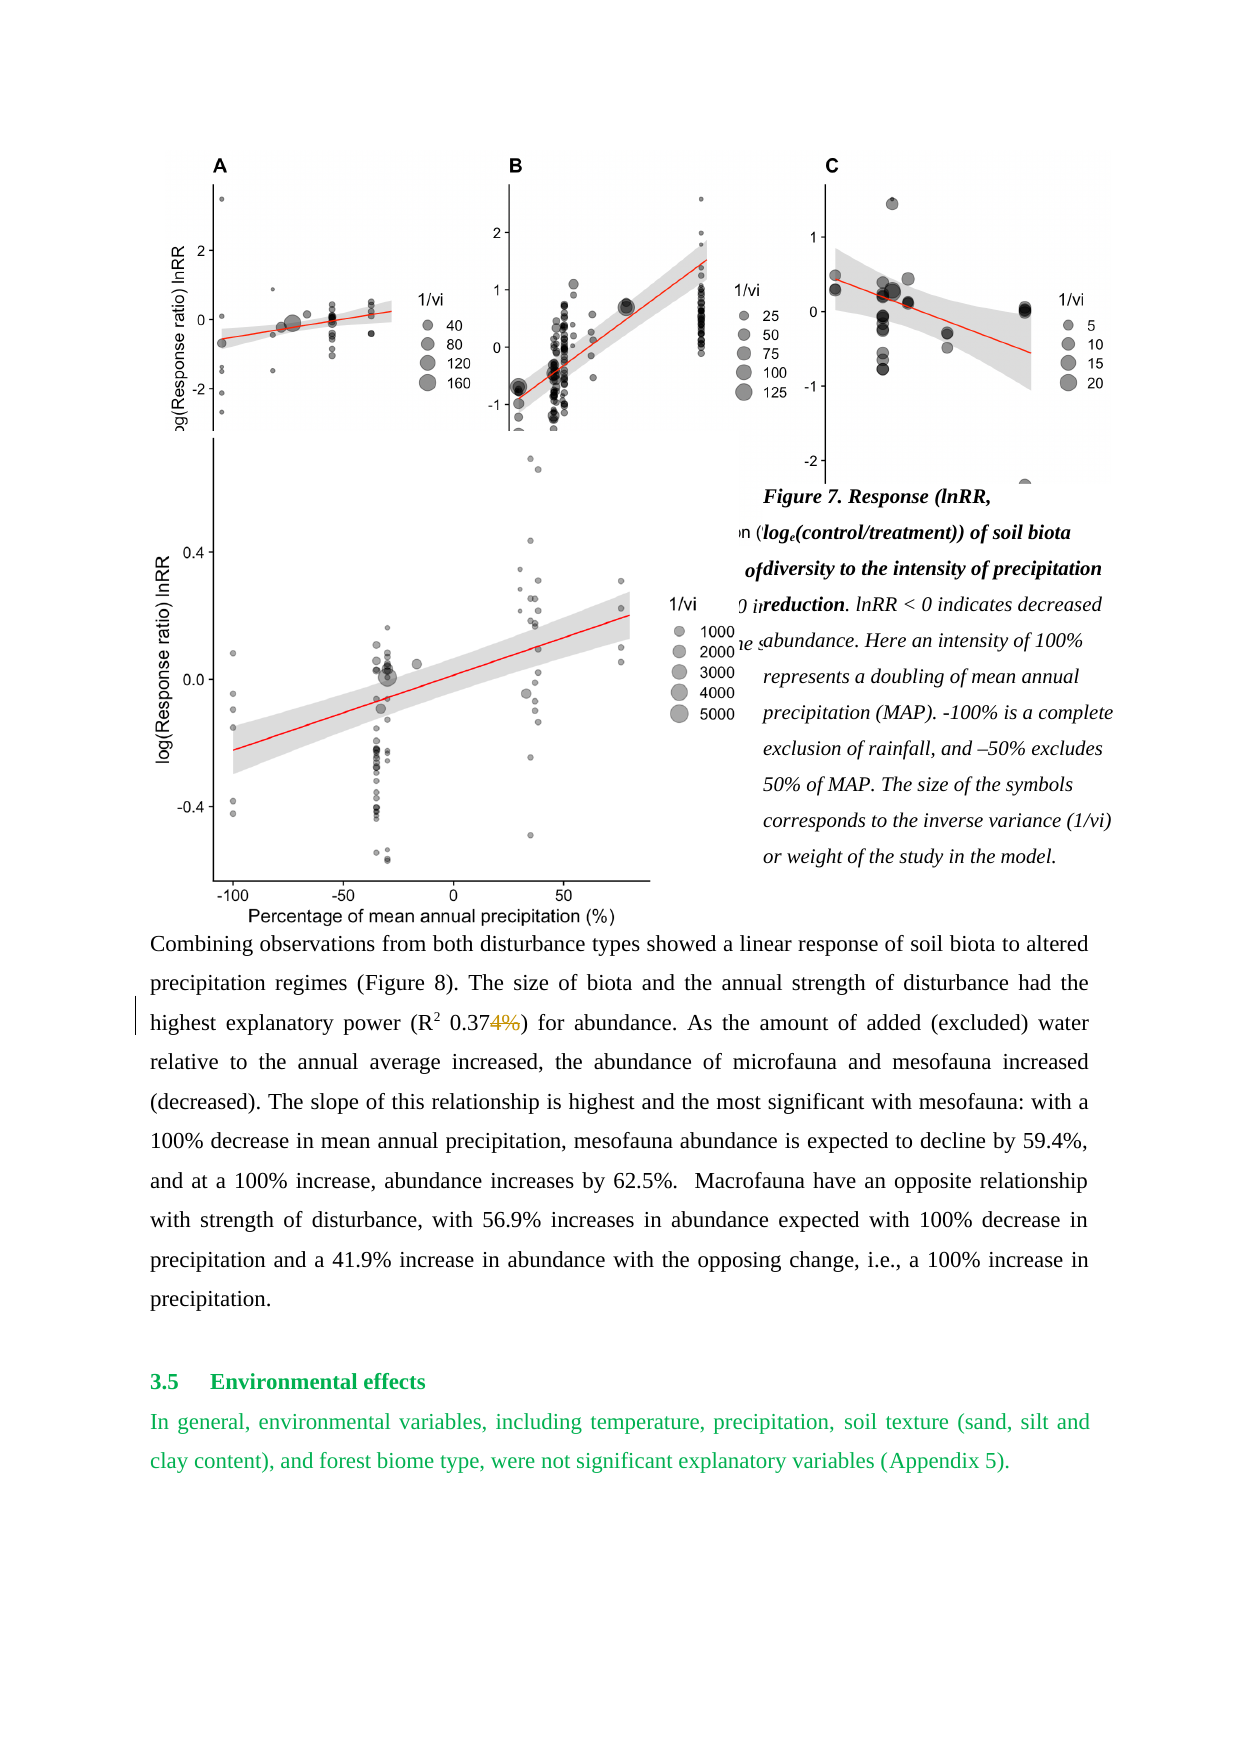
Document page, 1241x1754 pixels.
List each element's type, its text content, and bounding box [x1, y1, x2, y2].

text Combining observations from both disturbance types showed a linear response of soil biota to altered precipitation regimes (Figure 5). The size of biota and the annual strength of disturbance had the highest explanatory power (R2 0.37) for abundance. As the amount of added (excluded) water relative to the annual average increased, the abundance of microfauna and mesofauna increased (decreased). The slope of this relationship is highest and the most significant with mesofauna: with a 100% decrease in mean annual precipitation, mesofauna abundance is expected to decline by 59.4%, and at a 100% increase, abundance increases by 62.5%. Macrofauna have an opposite relationship with strength of disturbance, with 56.9% increases in abundance expected with 100% decrease in precipitation and a 41.9% increase in abundance with the opposing change, i.e., a 100% increase in precipitation. [150, 734, 1090, 1312]
subtitle Environmental effects [150, 1368, 1090, 1395]
text In general, environmental variables, including temperature, precipitation, soil texture (sand, silt and clay content), and forest biome type, were not significant explanatory variables (Appendix 5). [150, 1408, 1090, 1474]
picture [150, 150, 1111, 930]
